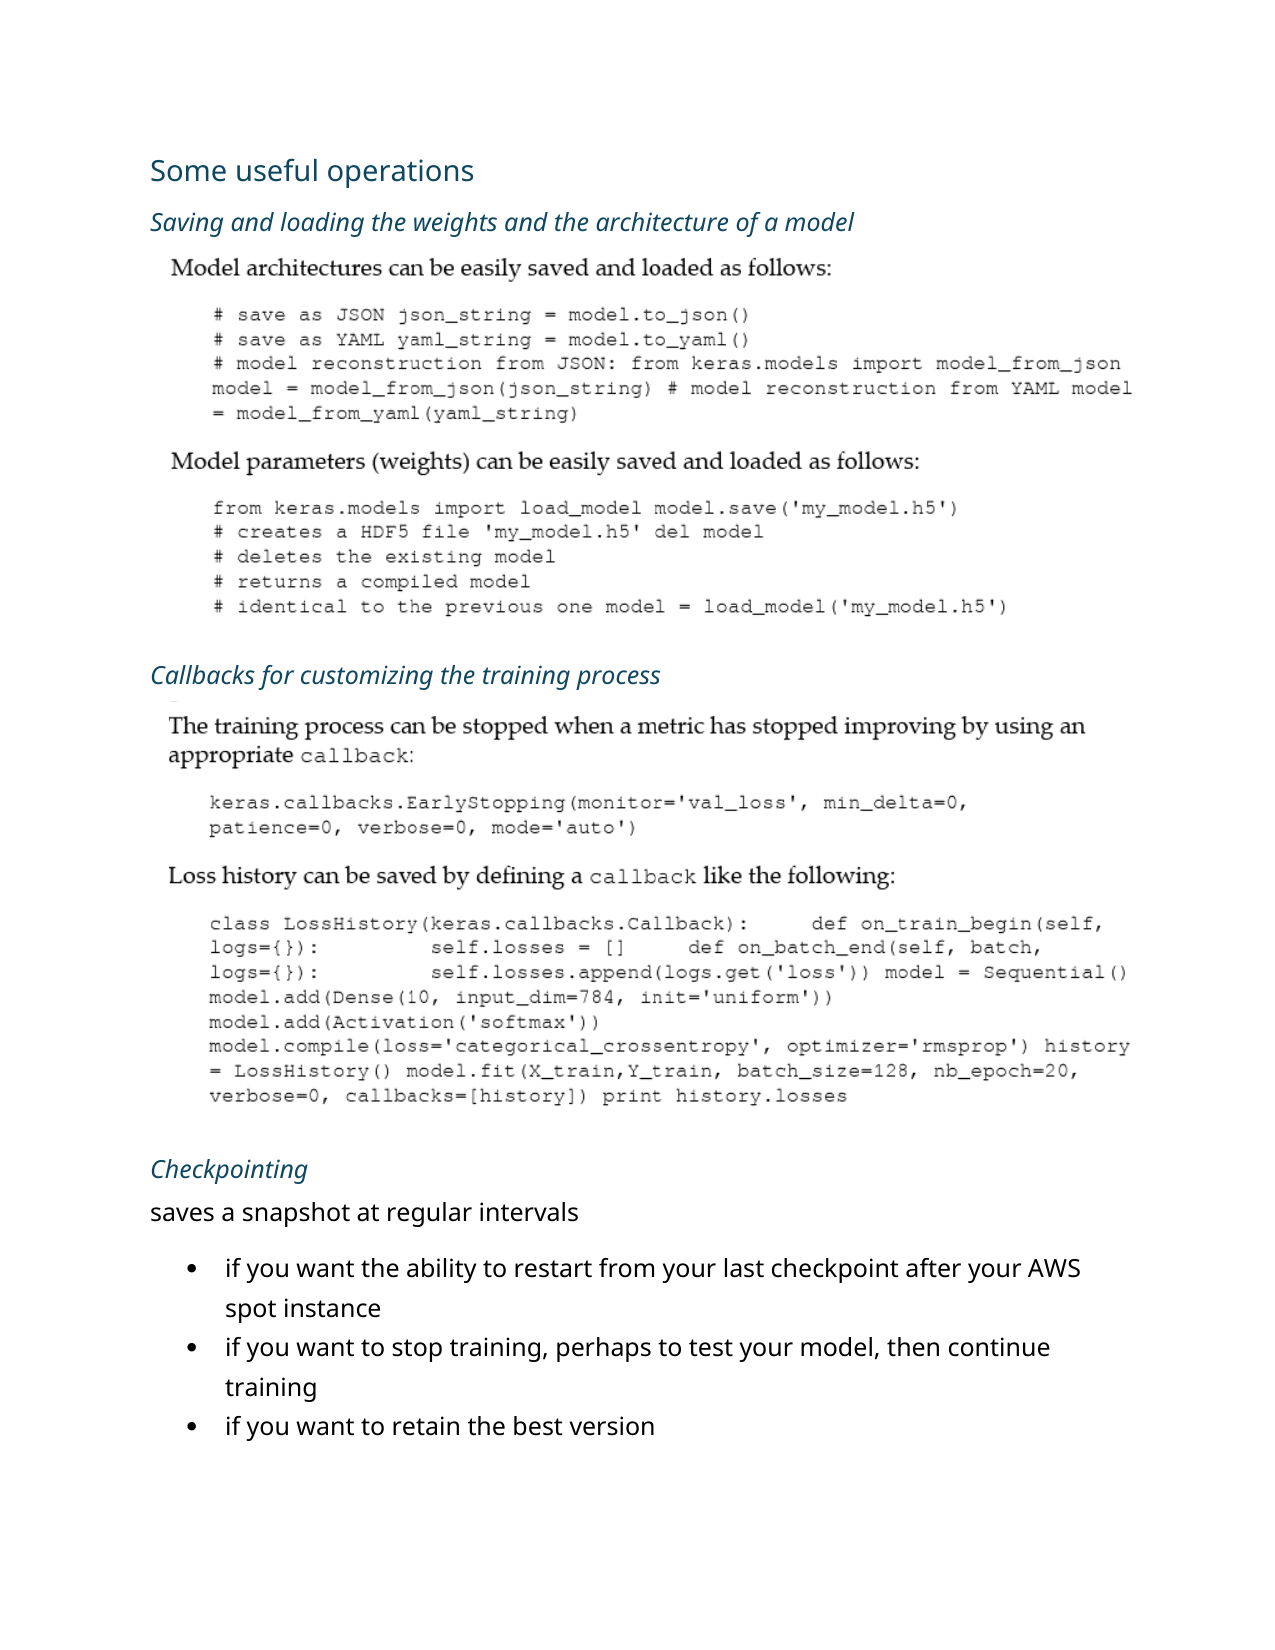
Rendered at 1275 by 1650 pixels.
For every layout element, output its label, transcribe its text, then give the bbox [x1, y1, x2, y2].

subtitle Some useful operations [150, 150, 1125, 190]
list if you want to stop training, perhaps to test your model, then continue training [187, 1330, 1125, 1404]
subtitle Checkpointing [150, 1151, 1125, 1185]
list if you want the ability to restart from your last checkpoint after your AWS spot instance [187, 1251, 1125, 1325]
text saves a snapshot at regular intervals [150, 1195, 1125, 1229]
subtitle Callbacks for customizing the training process [150, 657, 1125, 692]
list if you want to retain the best version [187, 1409, 1125, 1443]
subtitle Saving and loading the weights and the architecture of a model [150, 204, 1125, 238]
